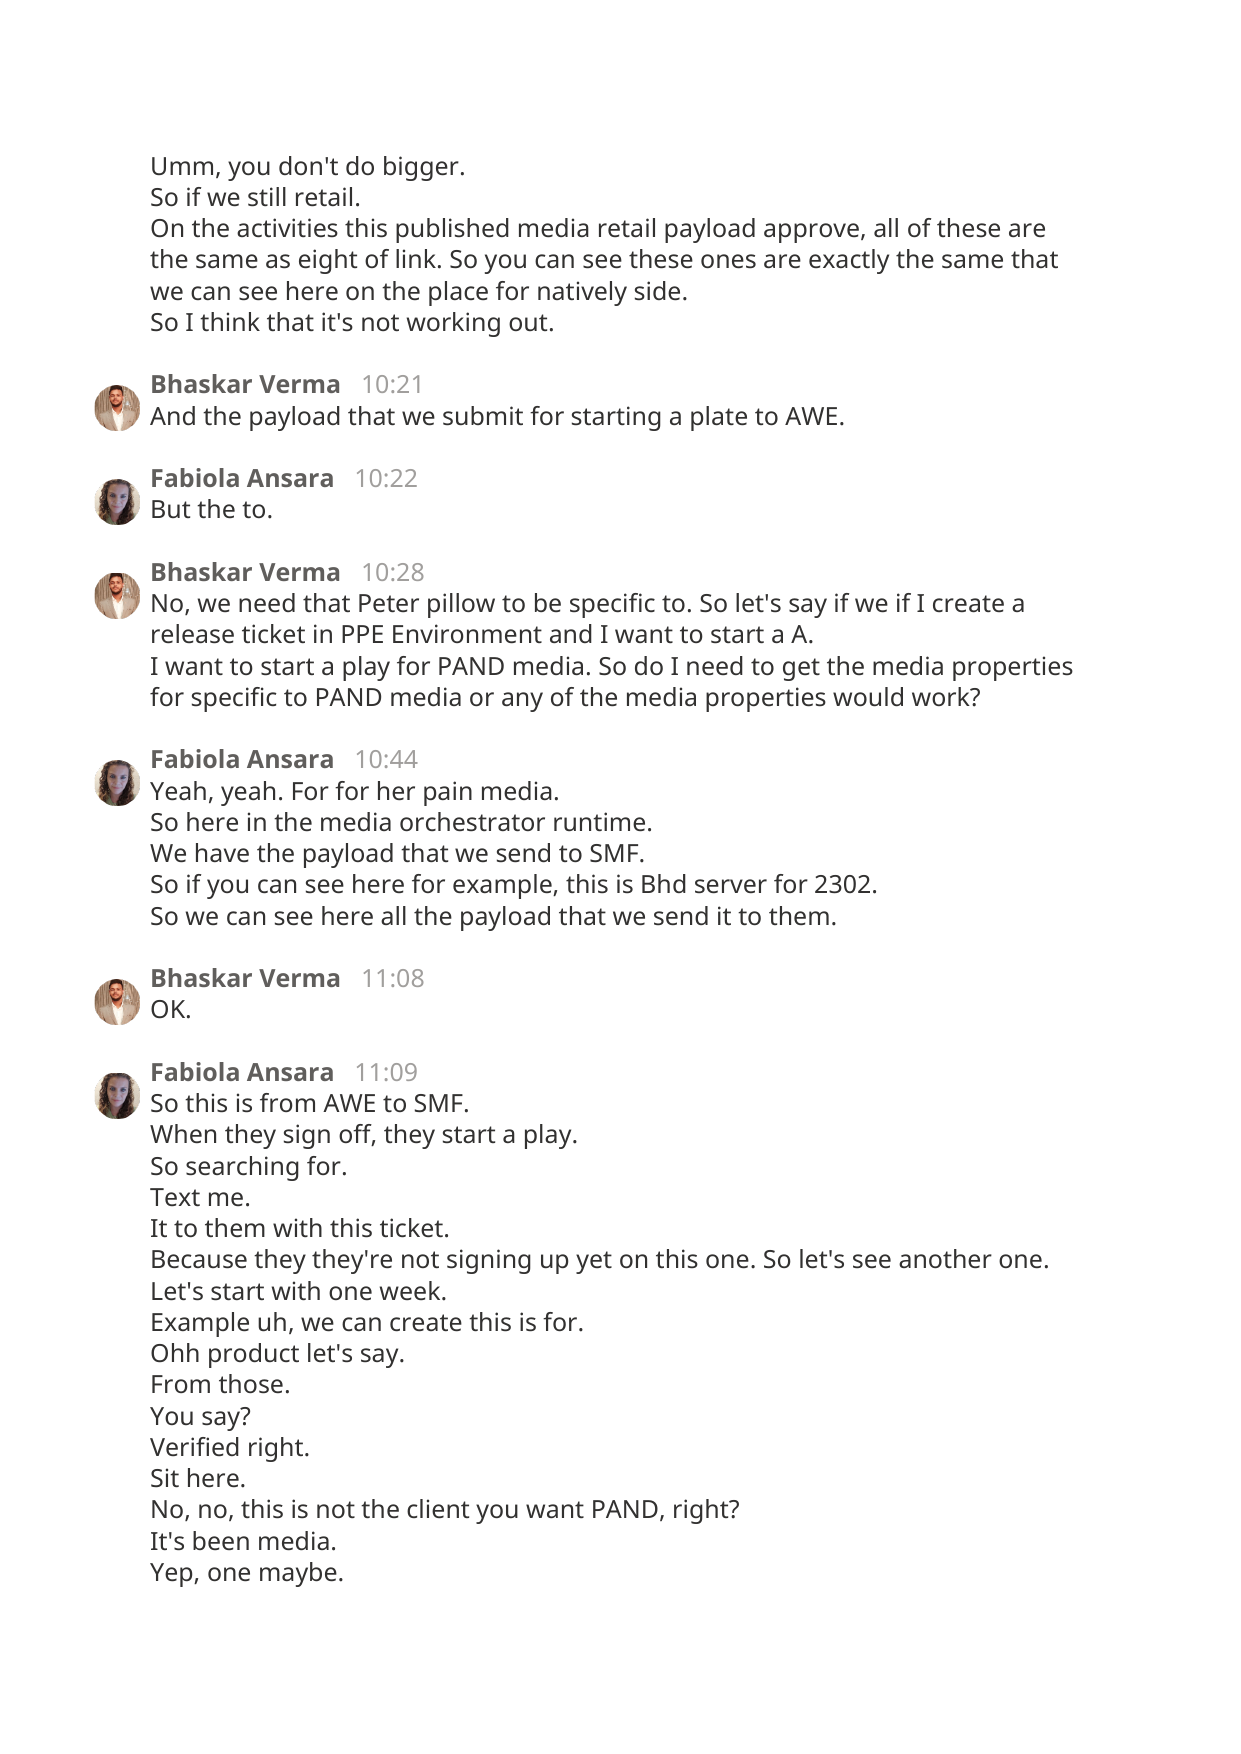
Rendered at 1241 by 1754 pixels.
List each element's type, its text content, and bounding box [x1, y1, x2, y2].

picture [94, 479, 140, 525]
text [150, 150, 1090, 337]
text Fabiola Ansara 10:22 But the to. [150, 431, 1090, 525]
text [150, 1025, 1090, 1587]
picture [94, 1073, 140, 1119]
picture [94, 573, 140, 619]
picture [94, 385, 140, 431]
picture [94, 979, 140, 1025]
text Bhaskar Verma 11:08 OK. [150, 931, 1090, 1025]
text Bhaskar Verma 10:21 And the payload that we submit for starting a plate to AWE. [150, 337, 1090, 431]
text Bhaskar Verma 10:28 No, we need that Peter pillow to be specific to. So let's say if we if I create a release ticket in PPE Environment and I want to start a A. I want to start a play for PAND media. So do I need to get the media properties for specific to PAND media or any of the media properties would work? [150, 525, 1090, 712]
text Fabiola Ansara 10:44 Yeah, yeah. For for her pain media. So here in the media orchestrator runtime. We have the payload that we send to SMF. So if you can see here for example, this is Bhd server for 2302. So we can see here all the payload that we send it to them. [150, 712, 1090, 931]
picture [94, 760, 140, 806]
